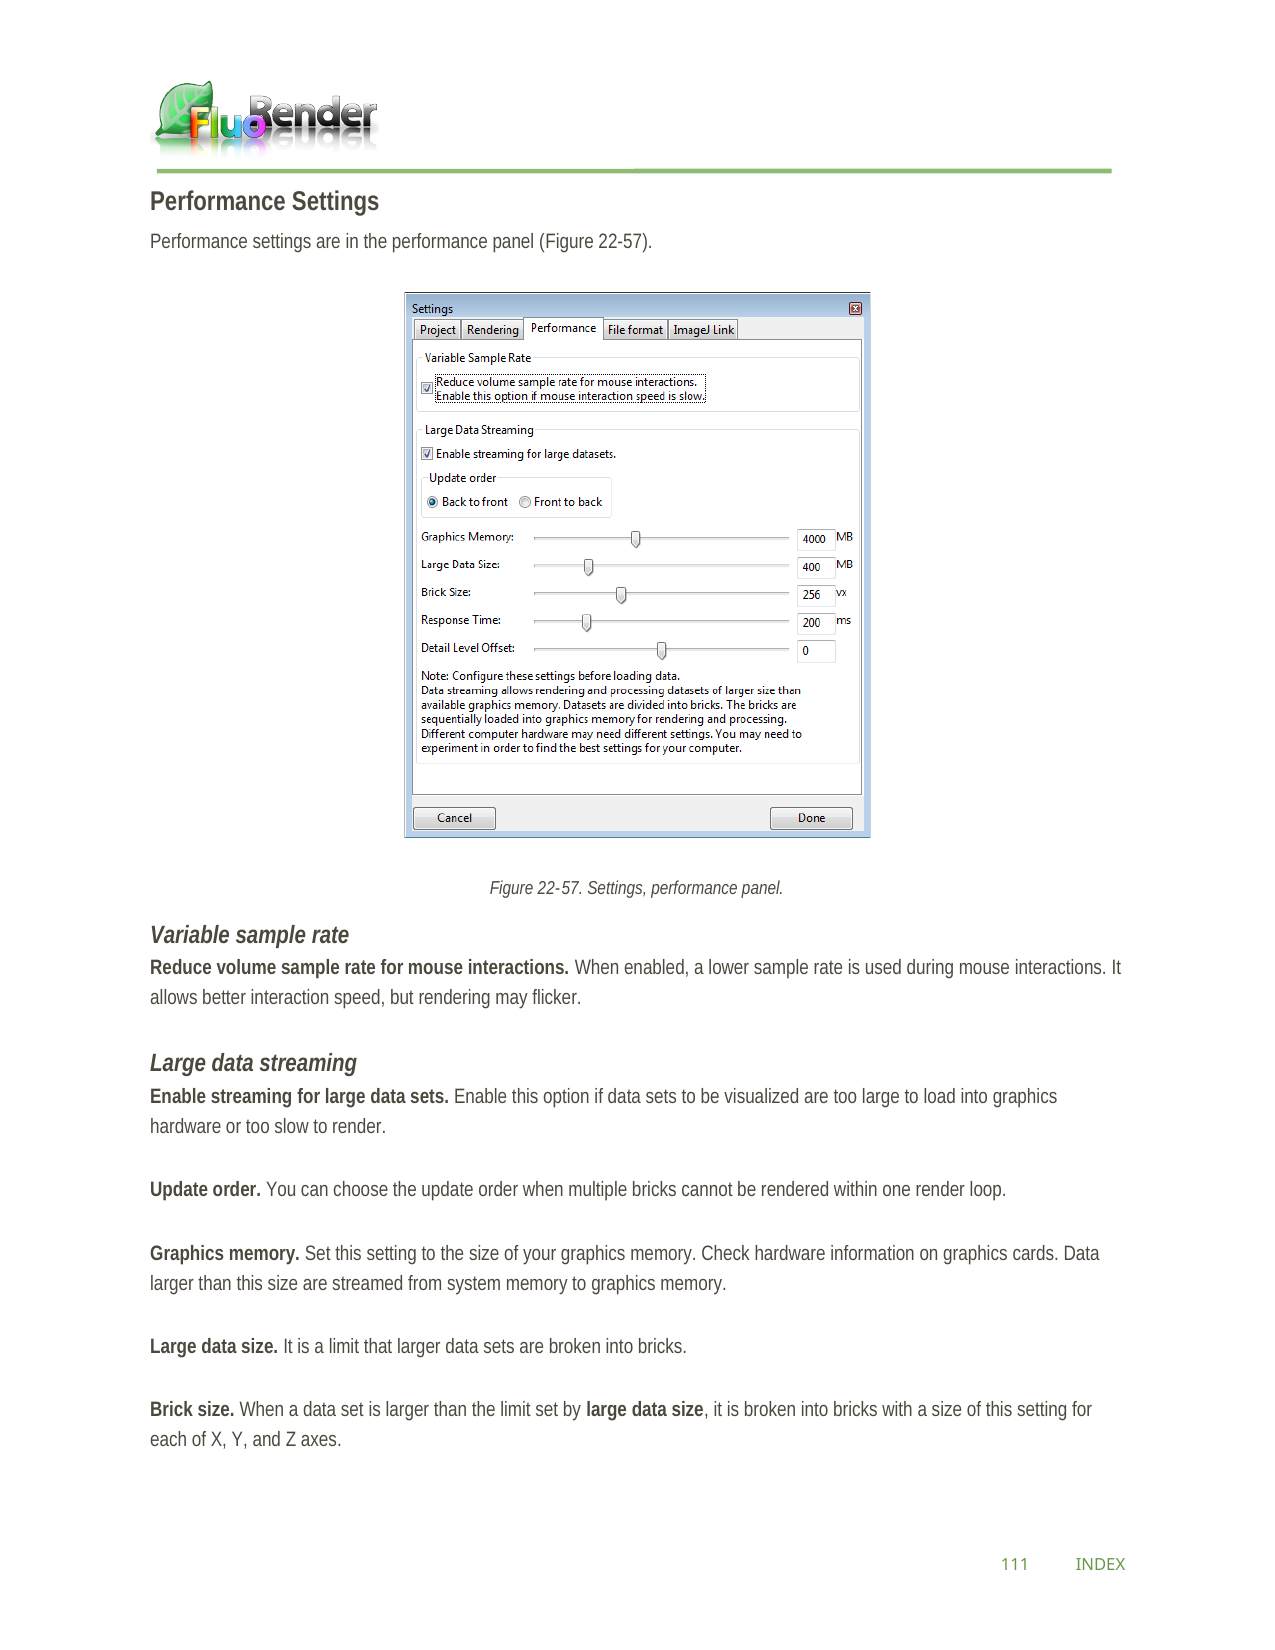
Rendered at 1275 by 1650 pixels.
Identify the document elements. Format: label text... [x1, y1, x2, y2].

subtitle Performance Settings [150, 185, 1125, 216]
text Enable streaming for large data sets. Enable this option if data sets to be visualized are too large to load into graphics hardware or too slow to render. [150, 1084, 1125, 1138]
picture [404, 292, 871, 838]
text Brick size. When a data set is larger than the limit set by large data size, it is broken into bricks with a size of this setting for each of X, Y, and Z axes. [150, 1397, 1125, 1451]
text Update order. You can choose the update order when multiple bricks cannot be rendered within one render loop. [150, 1177, 1125, 1201]
text Reduce volume sample rate for mouse interactions. When enabled, a lower sample rate is used during mouse interactions. It allows better interaction speed, but rendering may flicker. [150, 955, 1125, 1009]
text Graphics memory. Set this setting to the size of your graphics memory. Check hardware information on graphics cards. Data larger than this size are streamed from system memory to graphics memory. [150, 1241, 1125, 1294]
text Large data size. It is a limit that larger data sets are broken into bricks. [150, 1334, 1125, 1358]
picture [150, 75, 379, 162]
subtitle Large data streaming [150, 1048, 1125, 1077]
subtitle Variable sample rate [150, 919, 1125, 948]
